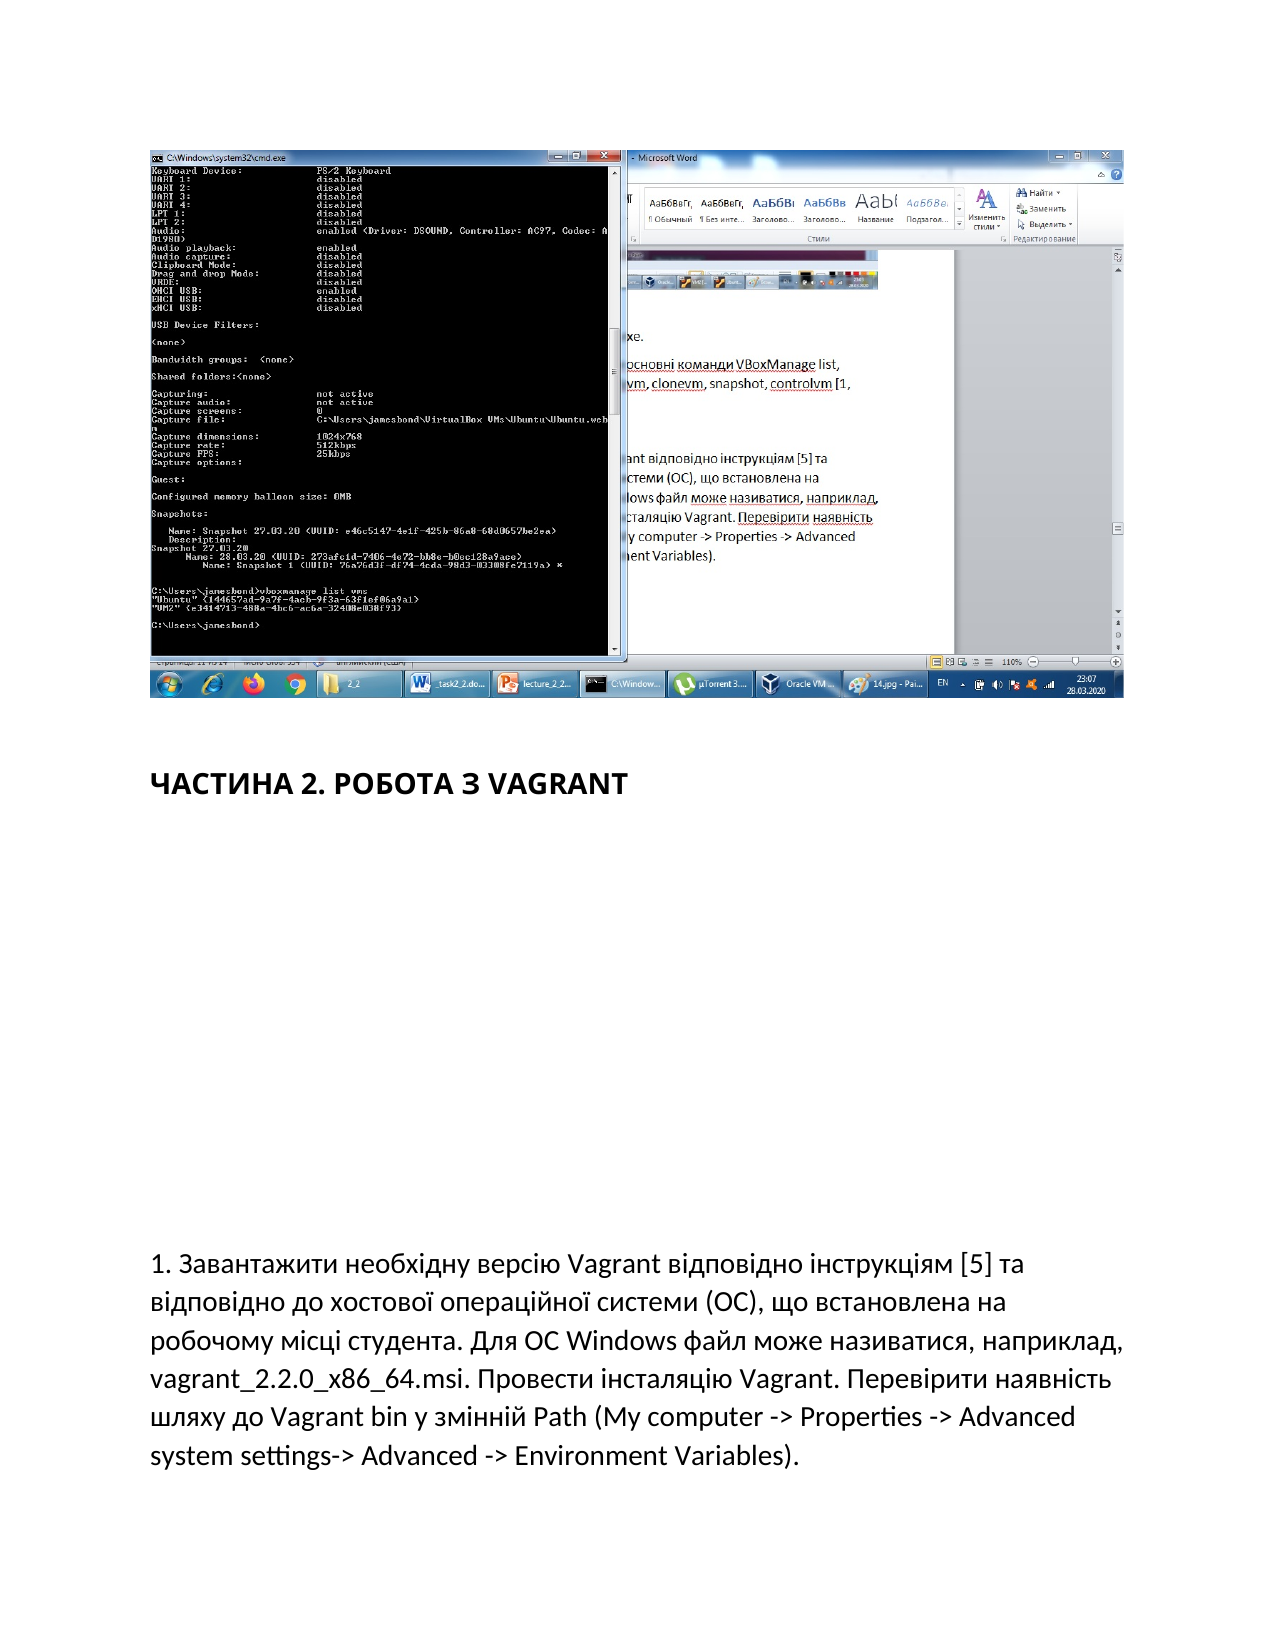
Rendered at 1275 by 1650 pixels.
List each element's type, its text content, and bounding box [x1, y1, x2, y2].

picture [150, 150, 1124, 698]
text ЧАСТИНА 2. РОБОТА З VAGRANT [150, 763, 1125, 803]
text 1. Завантажити необхідну версію Vagrant відповідно інструкціям [5] та відповідно до хостової операційної системи (ОС), що встановлена на робочому місці студента. Для ОС Windows файл може називатися, наприклад, vagrant_2.2.0_x86_64.msi. Провести інсталяцію Vagrant. Перевірити наявність шляху до Vagrant bin у змінній Path (My computer -> Properties -> Advanced system settings-> Advanced -> Environment Variables). [150, 1245, 1125, 1472]
